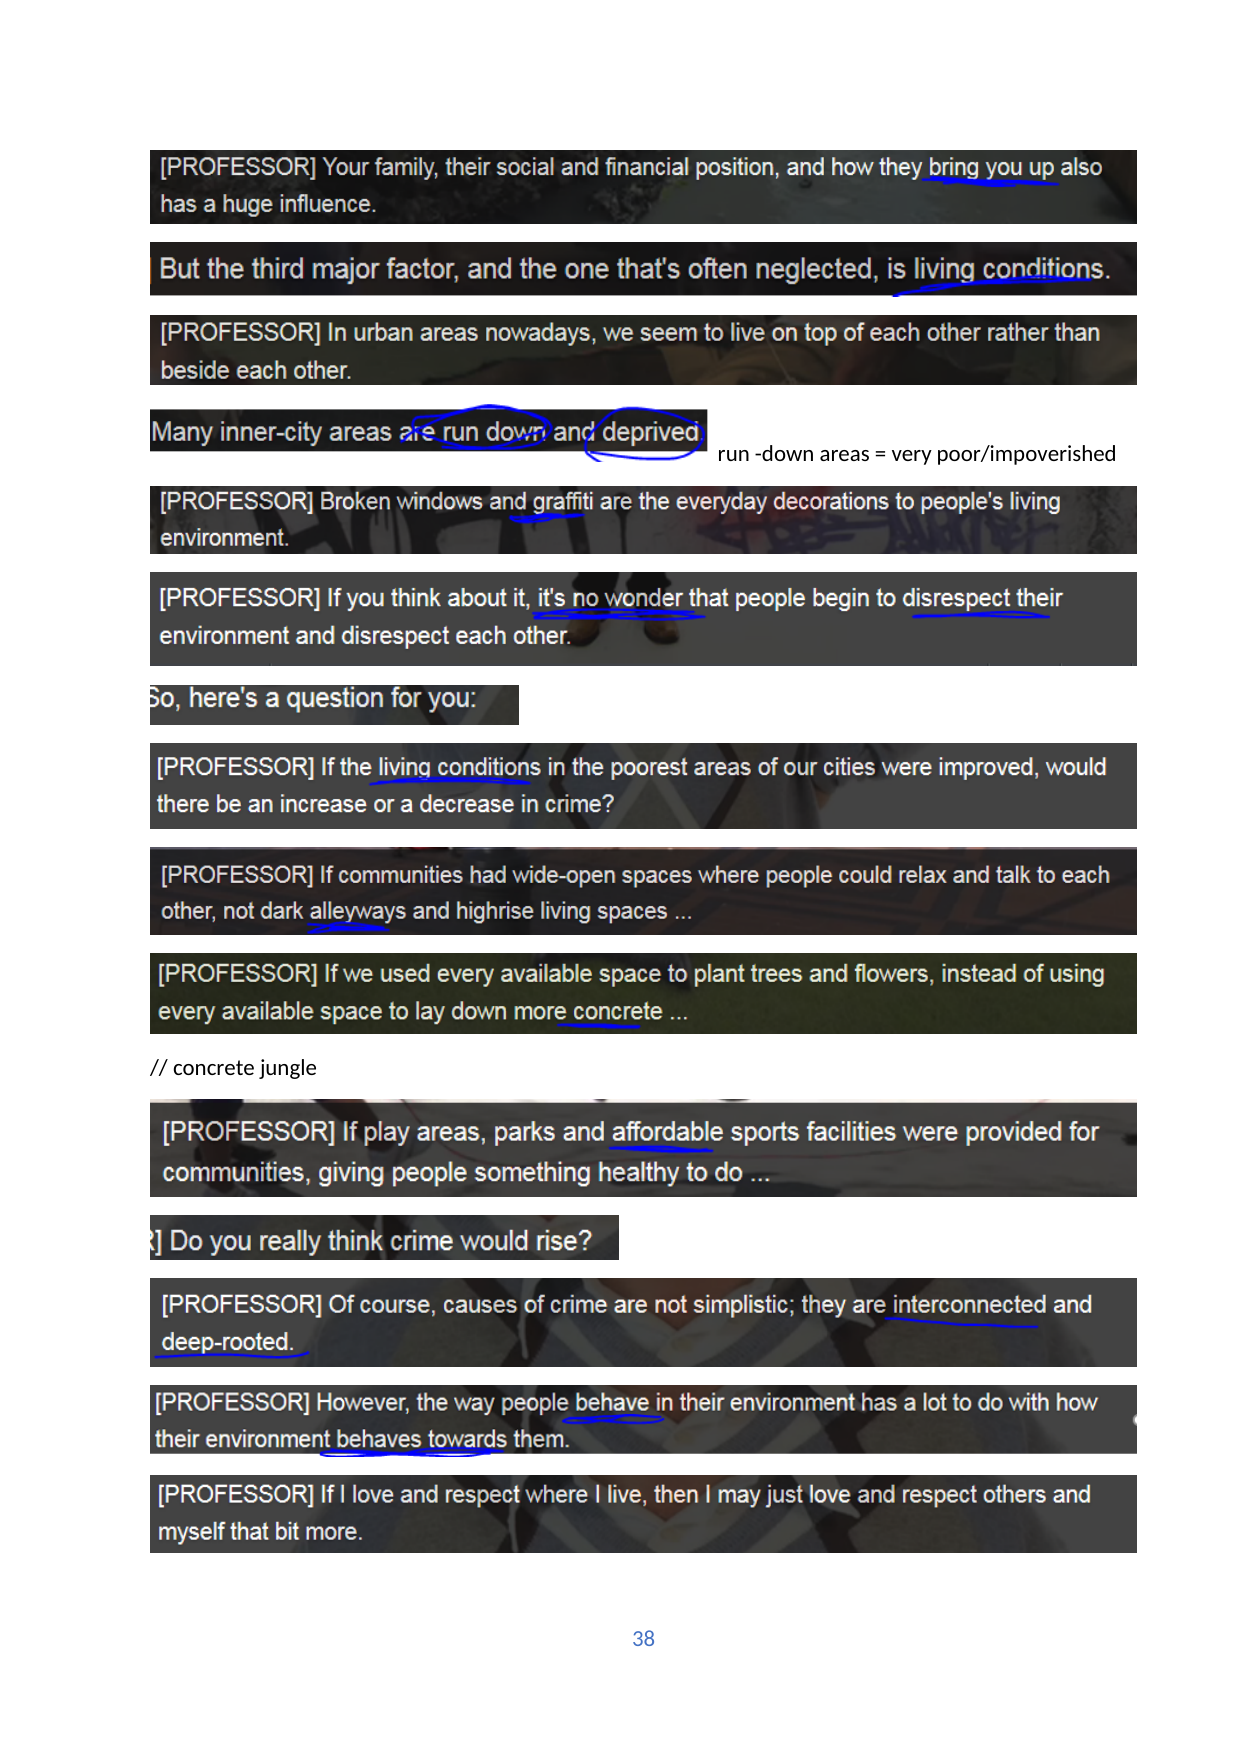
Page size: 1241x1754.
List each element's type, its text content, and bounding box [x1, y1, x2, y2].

picture [150, 743, 1137, 829]
picture [150, 486, 1137, 554]
text // concrete jungle [150, 1053, 1137, 1081]
picture [150, 847, 1137, 935]
picture [150, 572, 1137, 666]
picture [150, 1215, 619, 1260]
picture [150, 242, 1137, 297]
picture [150, 403, 708, 462]
picture [150, 1475, 1137, 1553]
picture [150, 953, 1137, 1034]
picture [150, 1278, 1137, 1367]
picture [150, 1385, 1137, 1457]
picture [150, 1099, 1137, 1197]
picture [150, 150, 1137, 224]
picture [150, 315, 1137, 385]
picture [150, 685, 519, 725]
